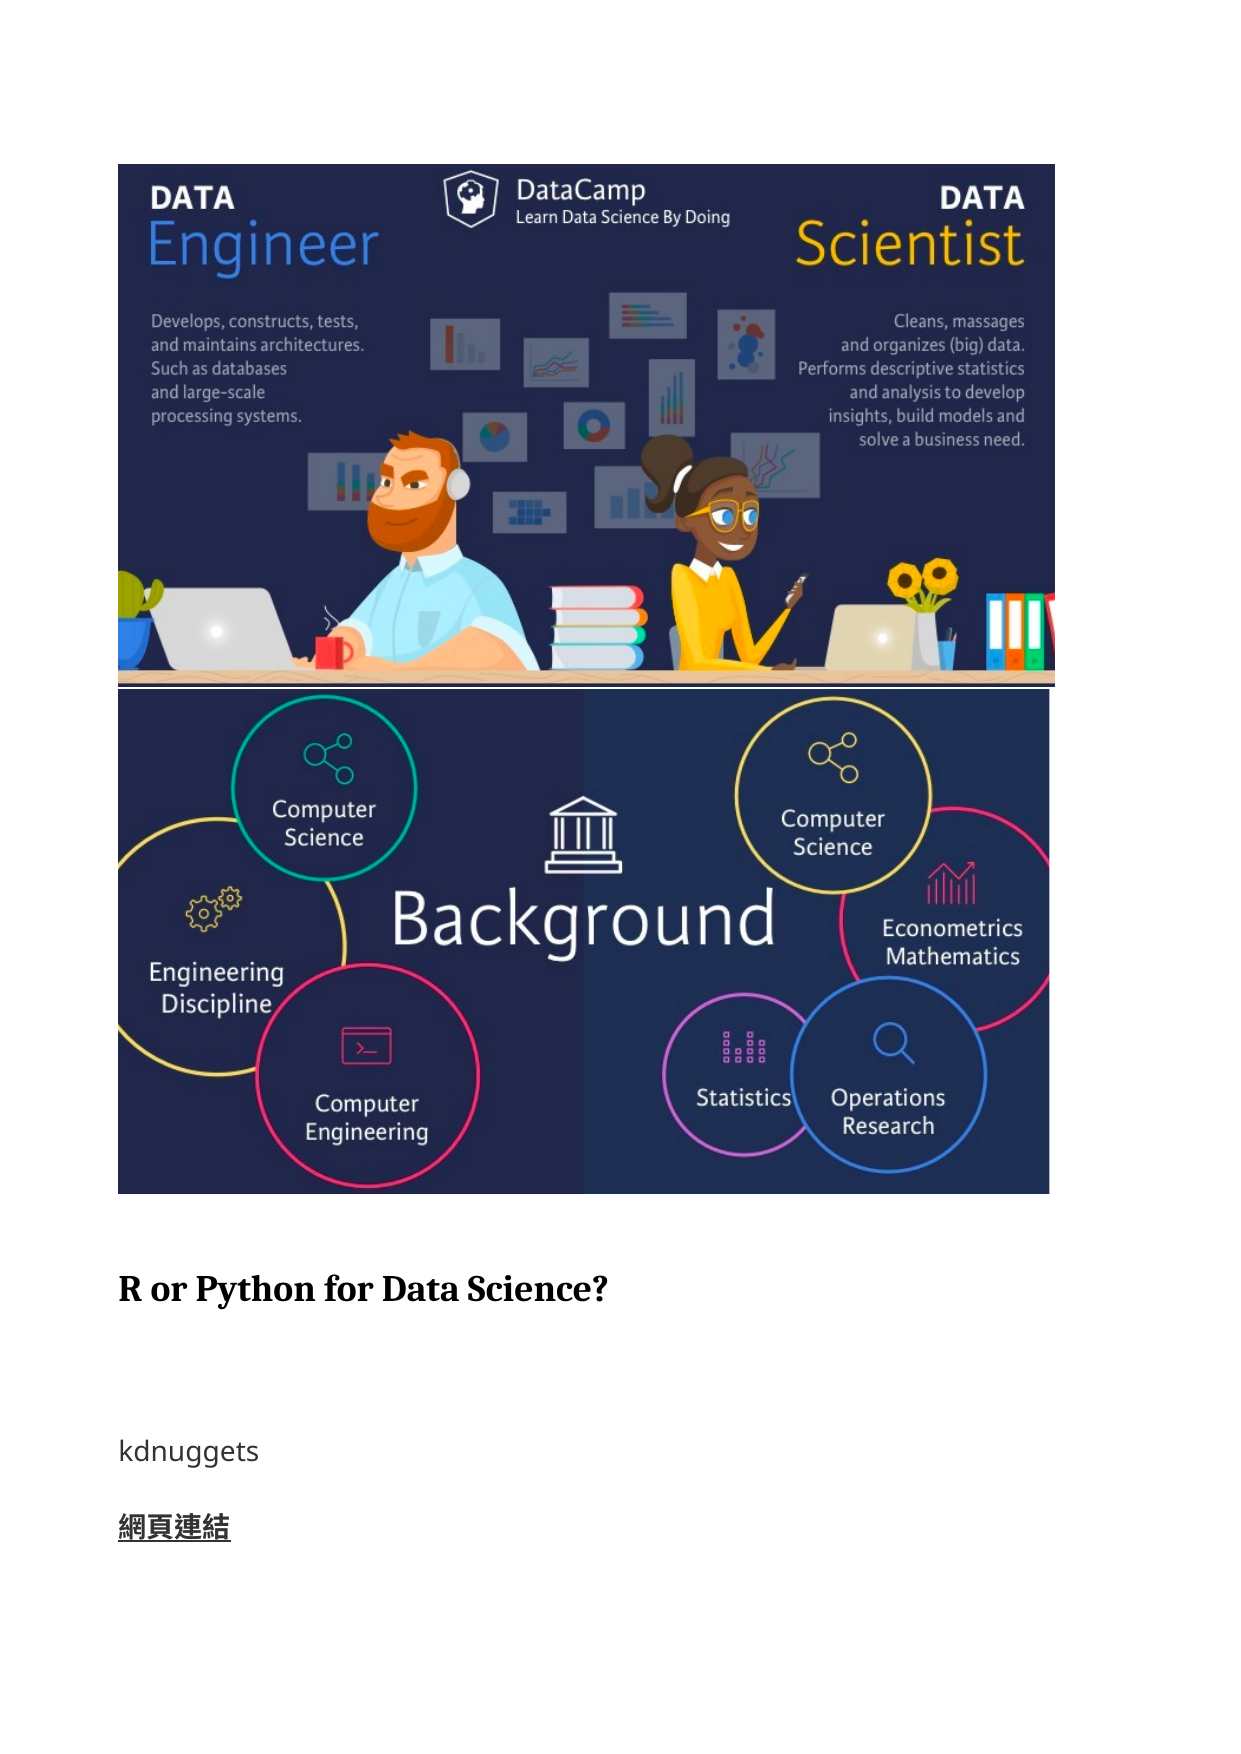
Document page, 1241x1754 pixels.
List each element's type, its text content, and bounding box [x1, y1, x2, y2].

subtitle R or Python for Data Science? [118, 1252, 1152, 1327]
picture [118, 689, 1050, 1194]
picture [118, 164, 1055, 687]
text kdnuggets [118, 1413, 1152, 1488]
text 網頁連結 [118, 1488, 1152, 1563]
